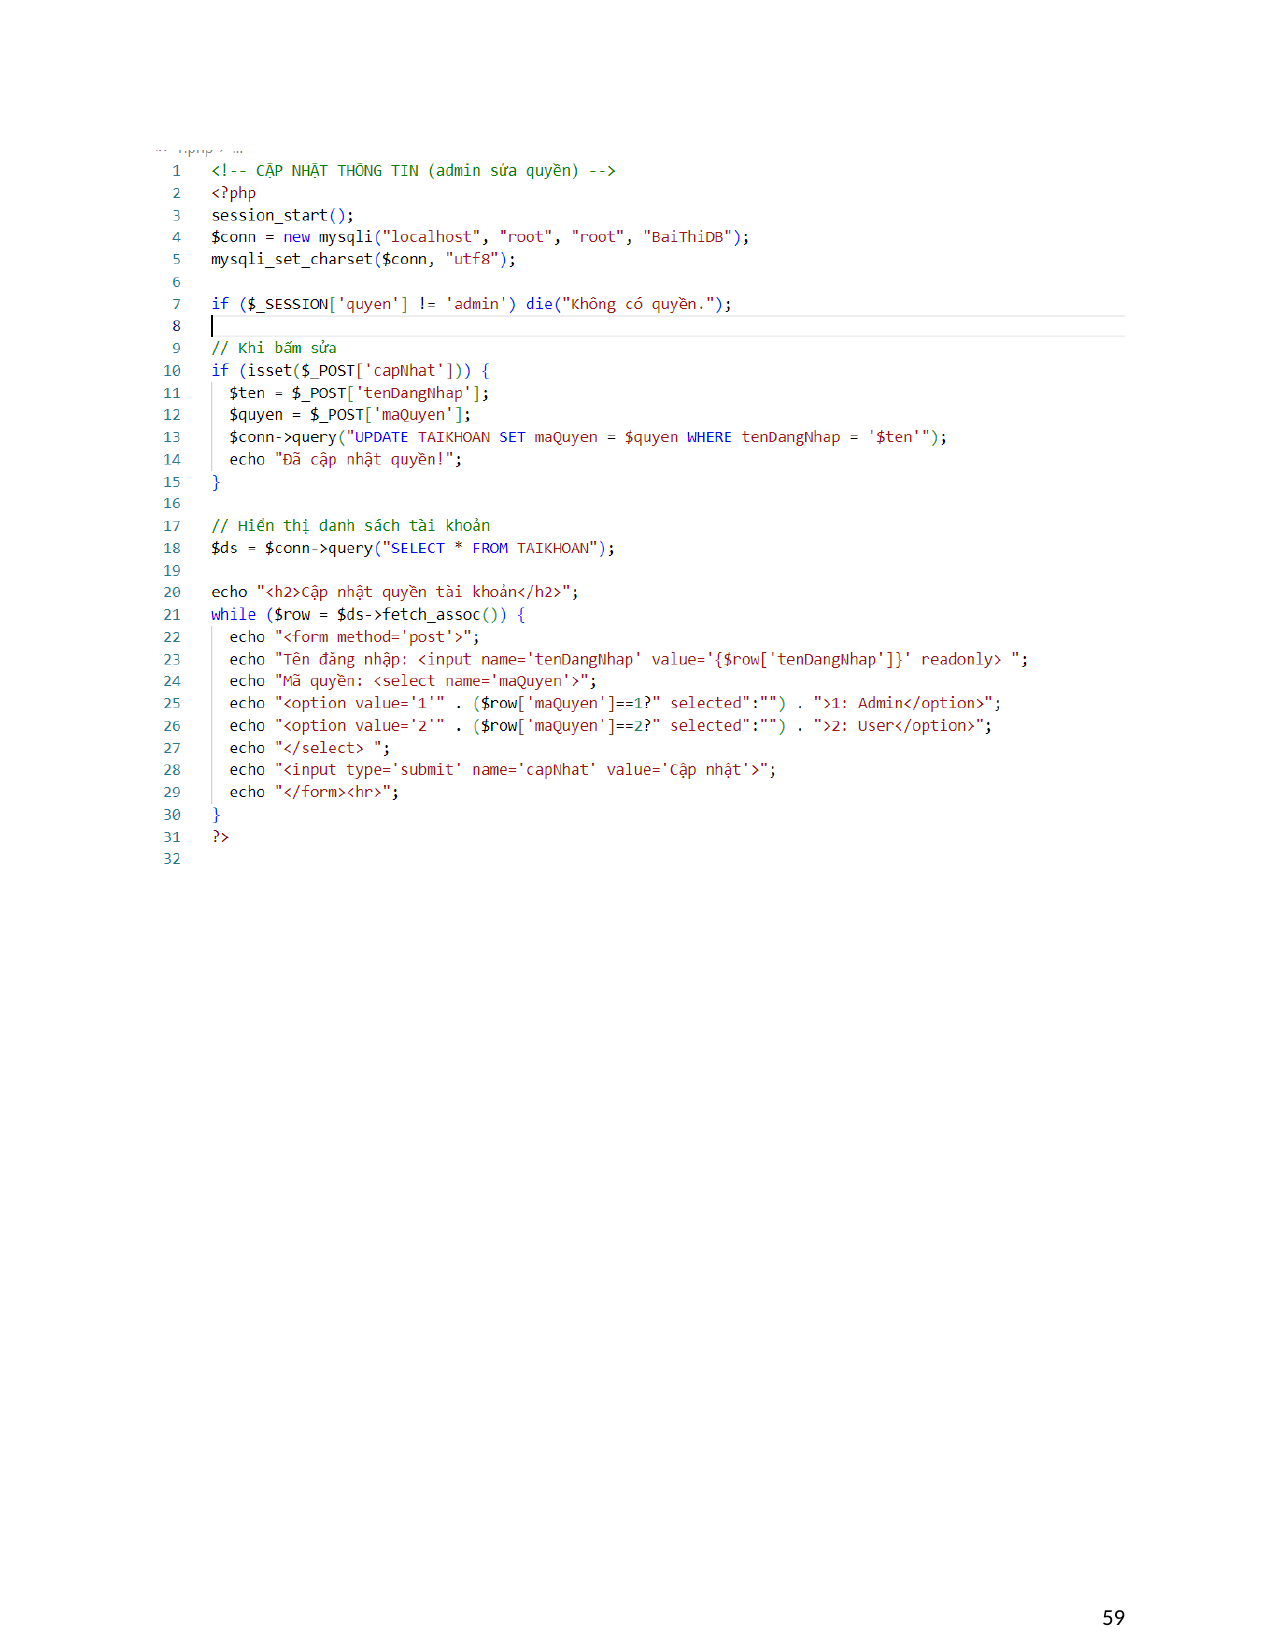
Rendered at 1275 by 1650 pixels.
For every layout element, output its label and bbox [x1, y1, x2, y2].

picture [150, 150, 1125, 865]
